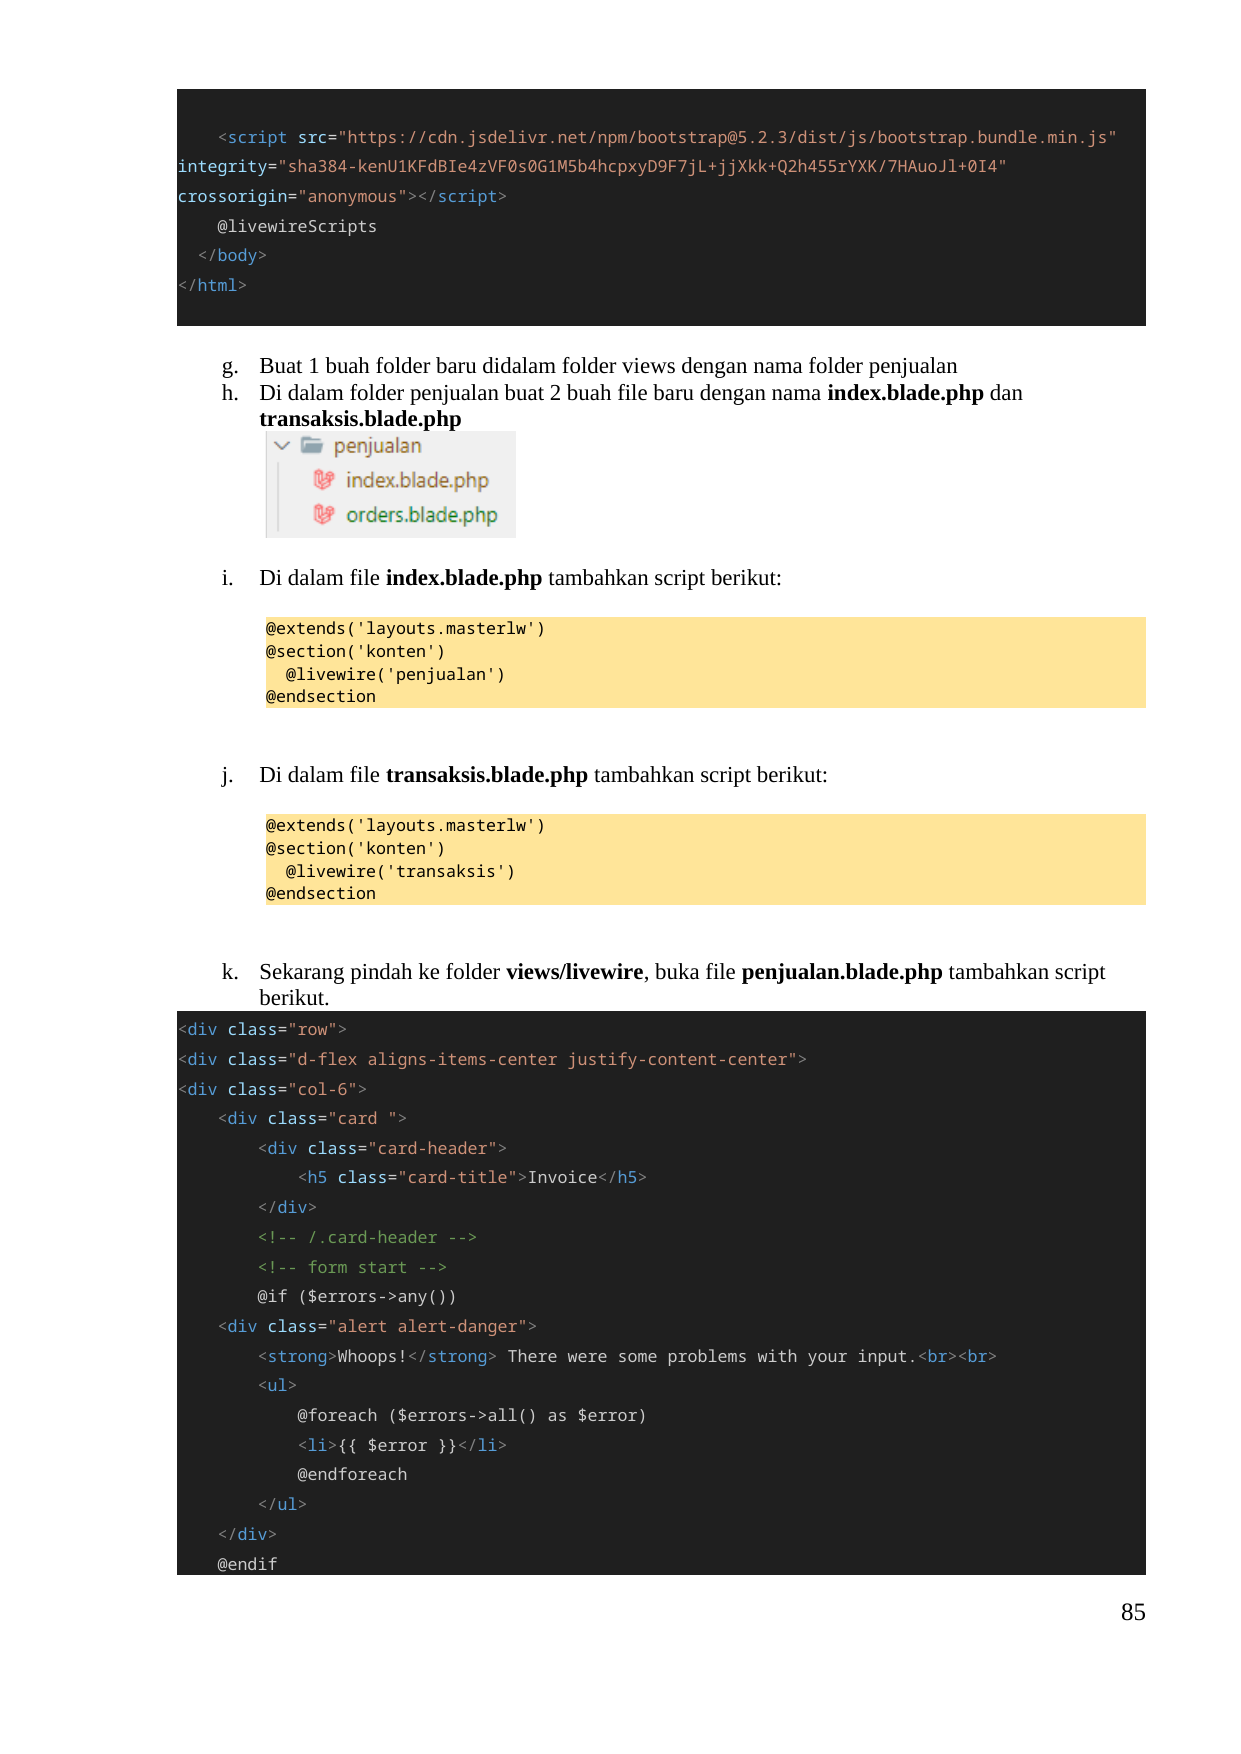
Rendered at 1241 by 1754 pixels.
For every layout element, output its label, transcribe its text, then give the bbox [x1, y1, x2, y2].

text <strong>Whoops!</strong> There were some problems with your input.<br><br> [177, 1337, 1146, 1367]
text @section('konten') [266, 640, 1146, 662]
text <div class="col-6"> [177, 1070, 1146, 1100]
text <script src="https://cdn.jsdelivr.net/npm/bootstrap@5.2.3/dist/js/bootstrap.bundle.min.js" integrity="sha384-kenU1KFdBIe4zVF0s0G1M5b4hcpxyD9F7jL+jjXkk+Q2h455rYXK/7HAuoJl+0I4" crossorigin="anonymous"></script> [177, 118, 1146, 207]
text @section('konten') [266, 837, 1146, 859]
text @endforeach [177, 1456, 1146, 1486]
list Di dalam file transaksis.blade.php tambahkan script berikut: [222, 761, 1146, 787]
text <div class="row"> [177, 1011, 1146, 1040]
list Buat 1 buah folder baru didalam folder views dengan nama folder penjualan [222, 353, 1146, 379]
text <div class="d-flex aligns-items-center justify-content-center"> [177, 1040, 1146, 1070]
text @endsection [266, 685, 1146, 708]
text </body> [177, 237, 1146, 267]
text <div class="card-header"> [177, 1129, 1146, 1159]
text @if ($errors->any()) [177, 1278, 1146, 1308]
text @endif [177, 1545, 1146, 1575]
text @livewire('transaksis') [266, 859, 1146, 882]
text </ul> [177, 1486, 1146, 1515]
text @livewireScripts [177, 207, 1146, 237]
text @foreach ($errors->all() as $error) [177, 1397, 1146, 1426]
text <!-- /.card-header --> [177, 1218, 1146, 1248]
text </html> [177, 267, 1146, 296]
text <h5 class="card-title">Invoice</h5> [177, 1159, 1146, 1189]
text <li>{{ $error }}</li> [177, 1426, 1146, 1456]
text <div class="alert alert-danger"> [177, 1308, 1146, 1337]
picture [265, 431, 516, 538]
text @endsection [266, 882, 1146, 905]
text </div> [177, 1515, 1146, 1545]
text <ul> [177, 1367, 1146, 1397]
list Sekarang pindah ke folder views/livewire, buka file penjualan.blade.php tambahkan script berikut. [222, 958, 1146, 1011]
text <!-- form start --> [177, 1248, 1146, 1278]
text @livewire('penjualan') [266, 662, 1146, 685]
text @extends('layouts.masterlw') [266, 814, 1146, 837]
text </div> [177, 1189, 1146, 1218]
text @extends('layouts.masterlw') [266, 617, 1146, 640]
text <div class="card "> [177, 1100, 1146, 1129]
list Di dalam file index.blade.php tambahkan script berikut: [222, 564, 1146, 591]
list Di dalam folder penjualan buat 2 buah file baru dengan nama index.blade.php dan transaksis.blade.php [222, 379, 1146, 432]
